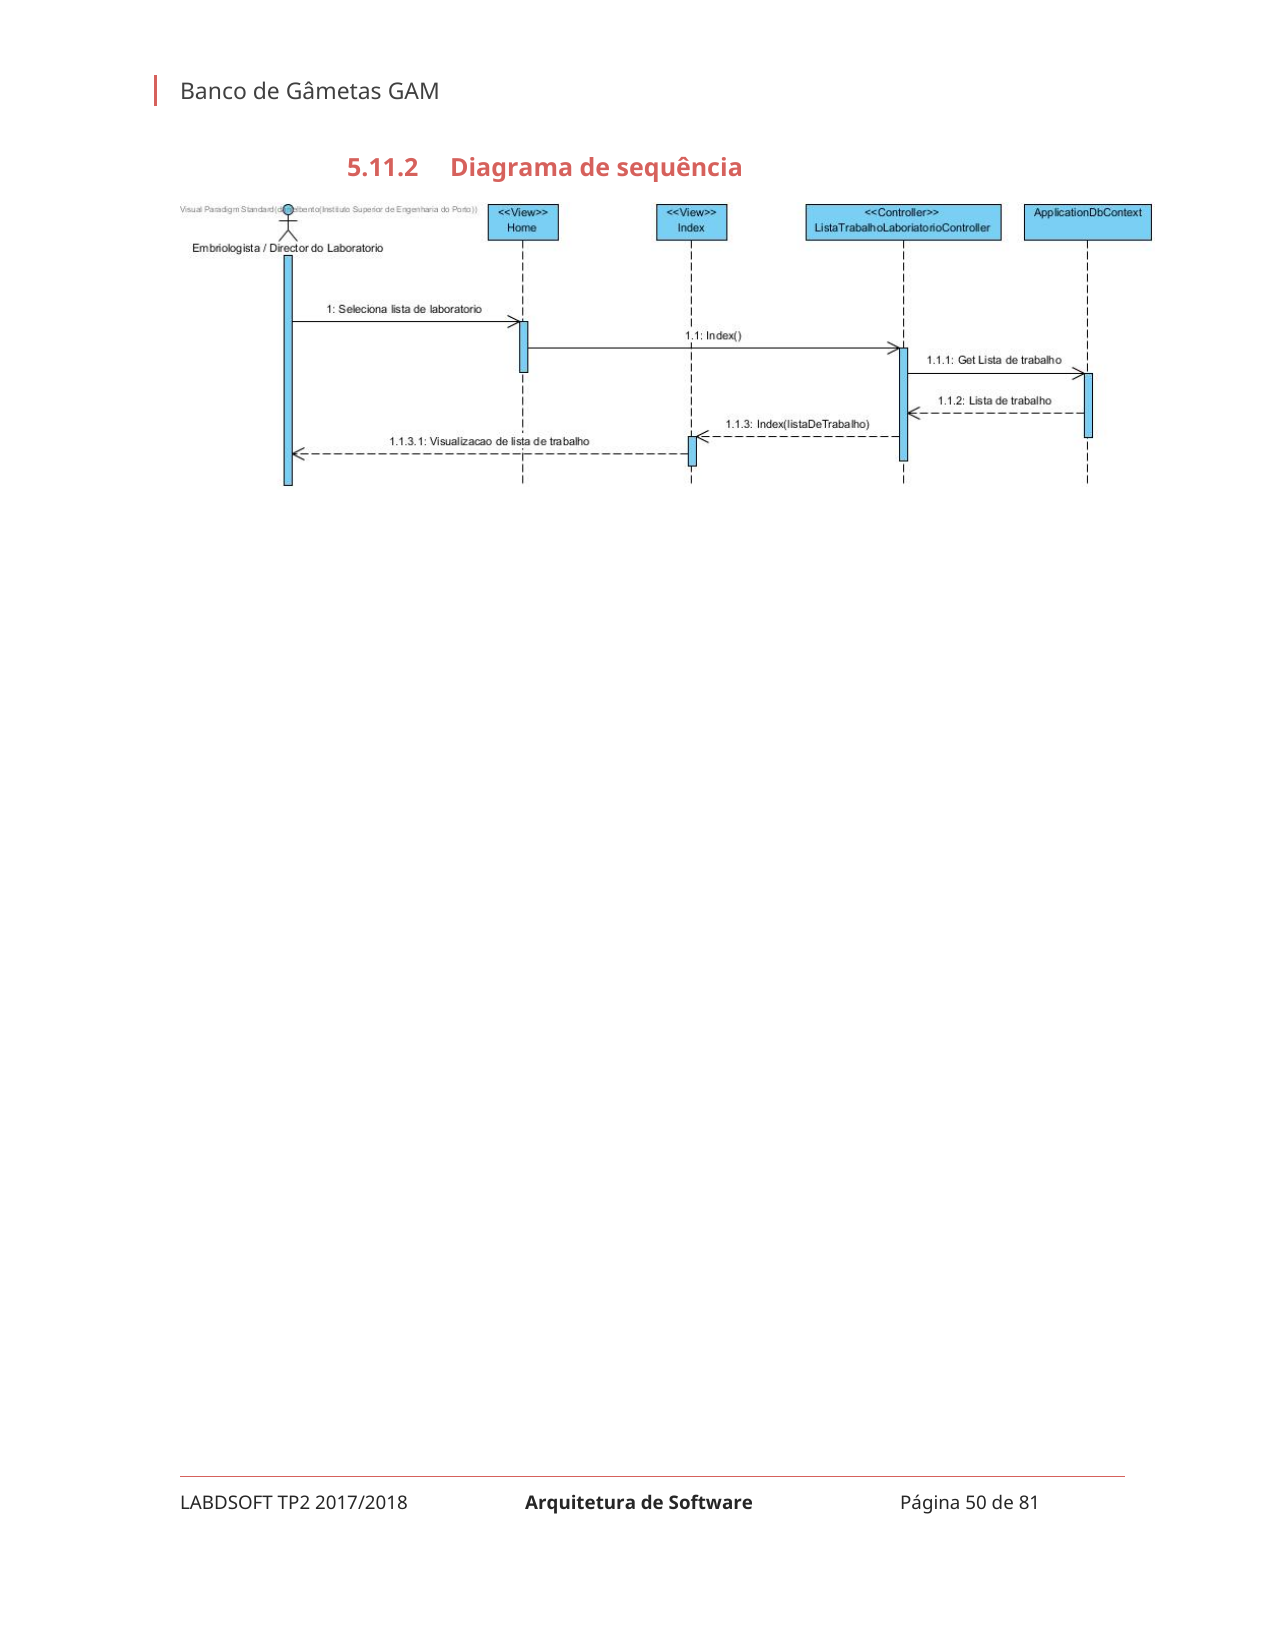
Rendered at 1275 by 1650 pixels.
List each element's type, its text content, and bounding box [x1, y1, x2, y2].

picture [180, 202, 1155, 490]
subtitle Diagrama de sequência [347, 150, 1125, 184]
